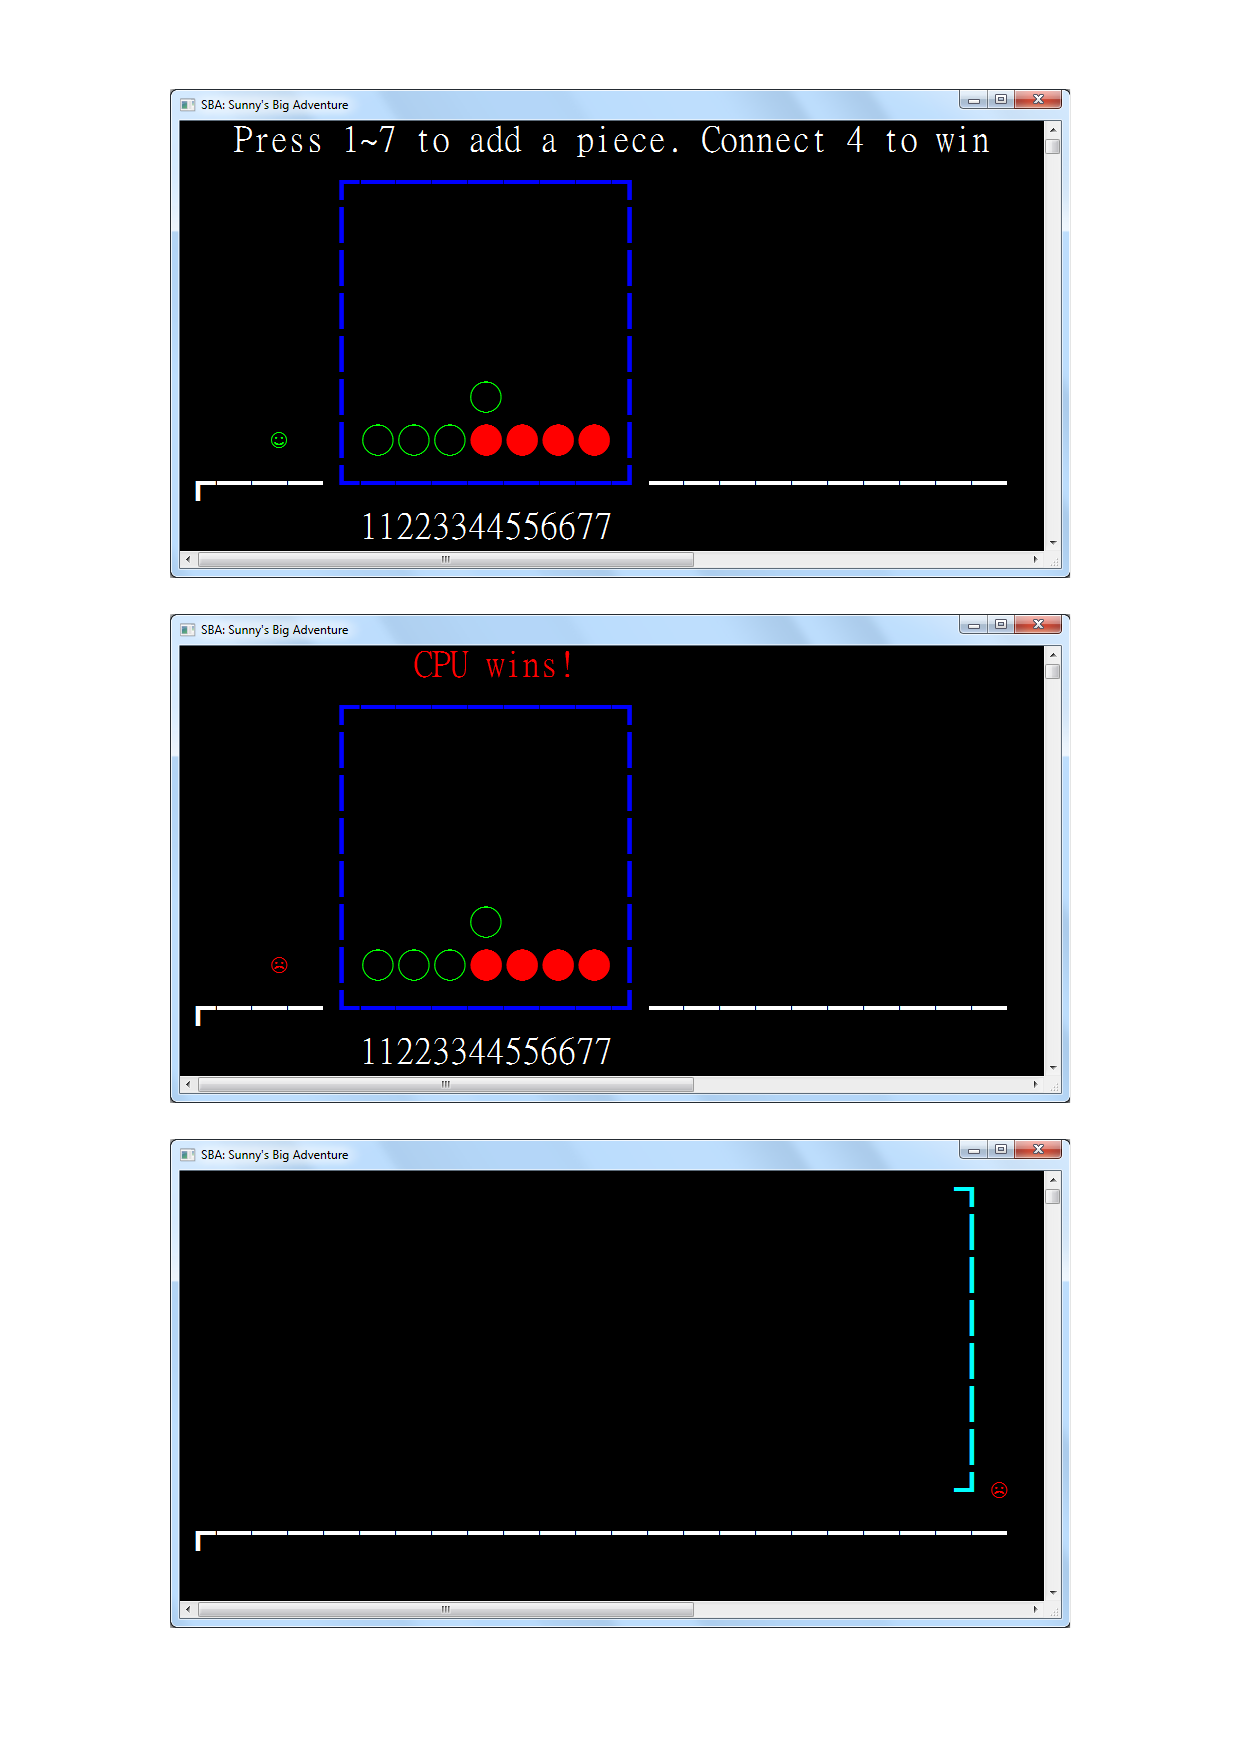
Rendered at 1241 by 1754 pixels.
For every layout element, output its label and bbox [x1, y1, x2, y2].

picture [170, 1139, 1071, 1628]
picture [170, 614, 1071, 1103]
picture [170, 89, 1071, 578]
